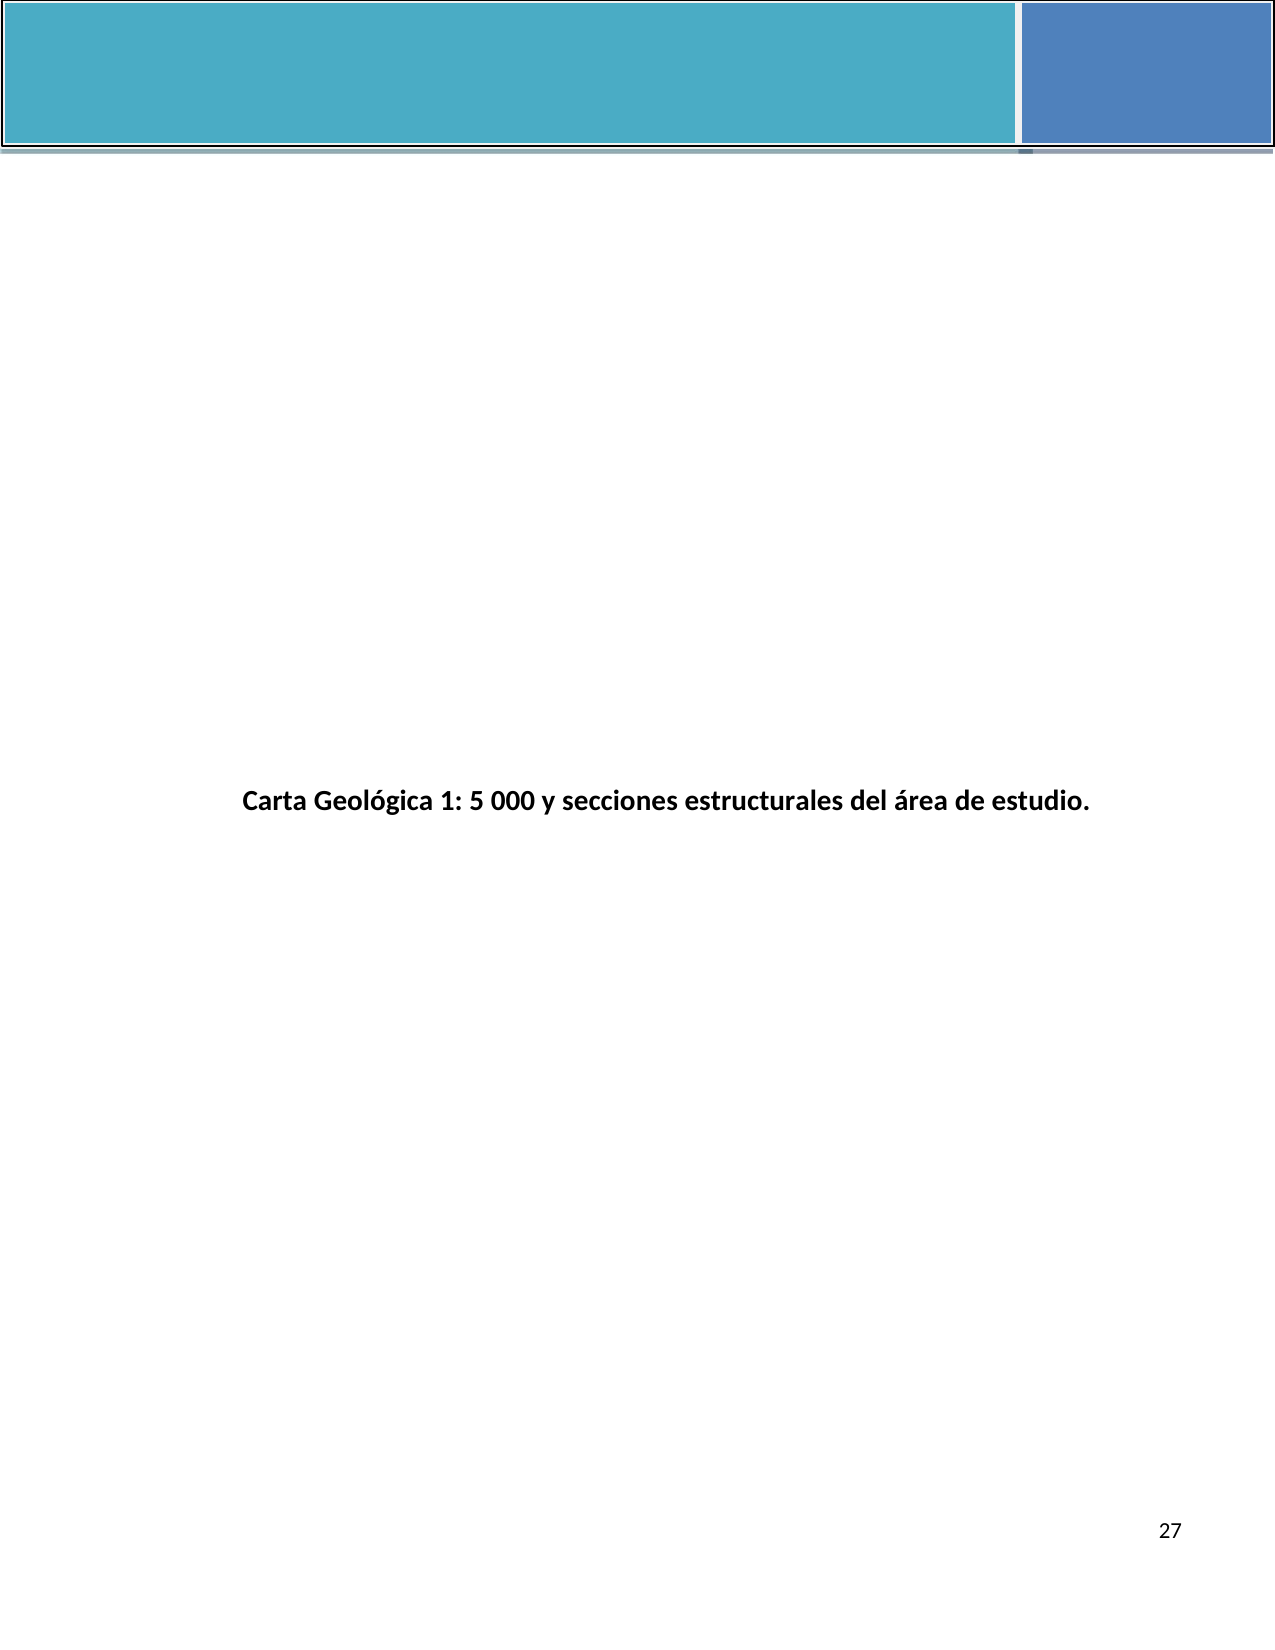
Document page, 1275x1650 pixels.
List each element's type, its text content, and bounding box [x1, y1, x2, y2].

picture [0, 149, 1273, 156]
text 27 [0, 1516, 1182, 1544]
text Carta Geológica 1: 5 000 y secciones estructurales del área de estudio. [242, 783, 1275, 817]
